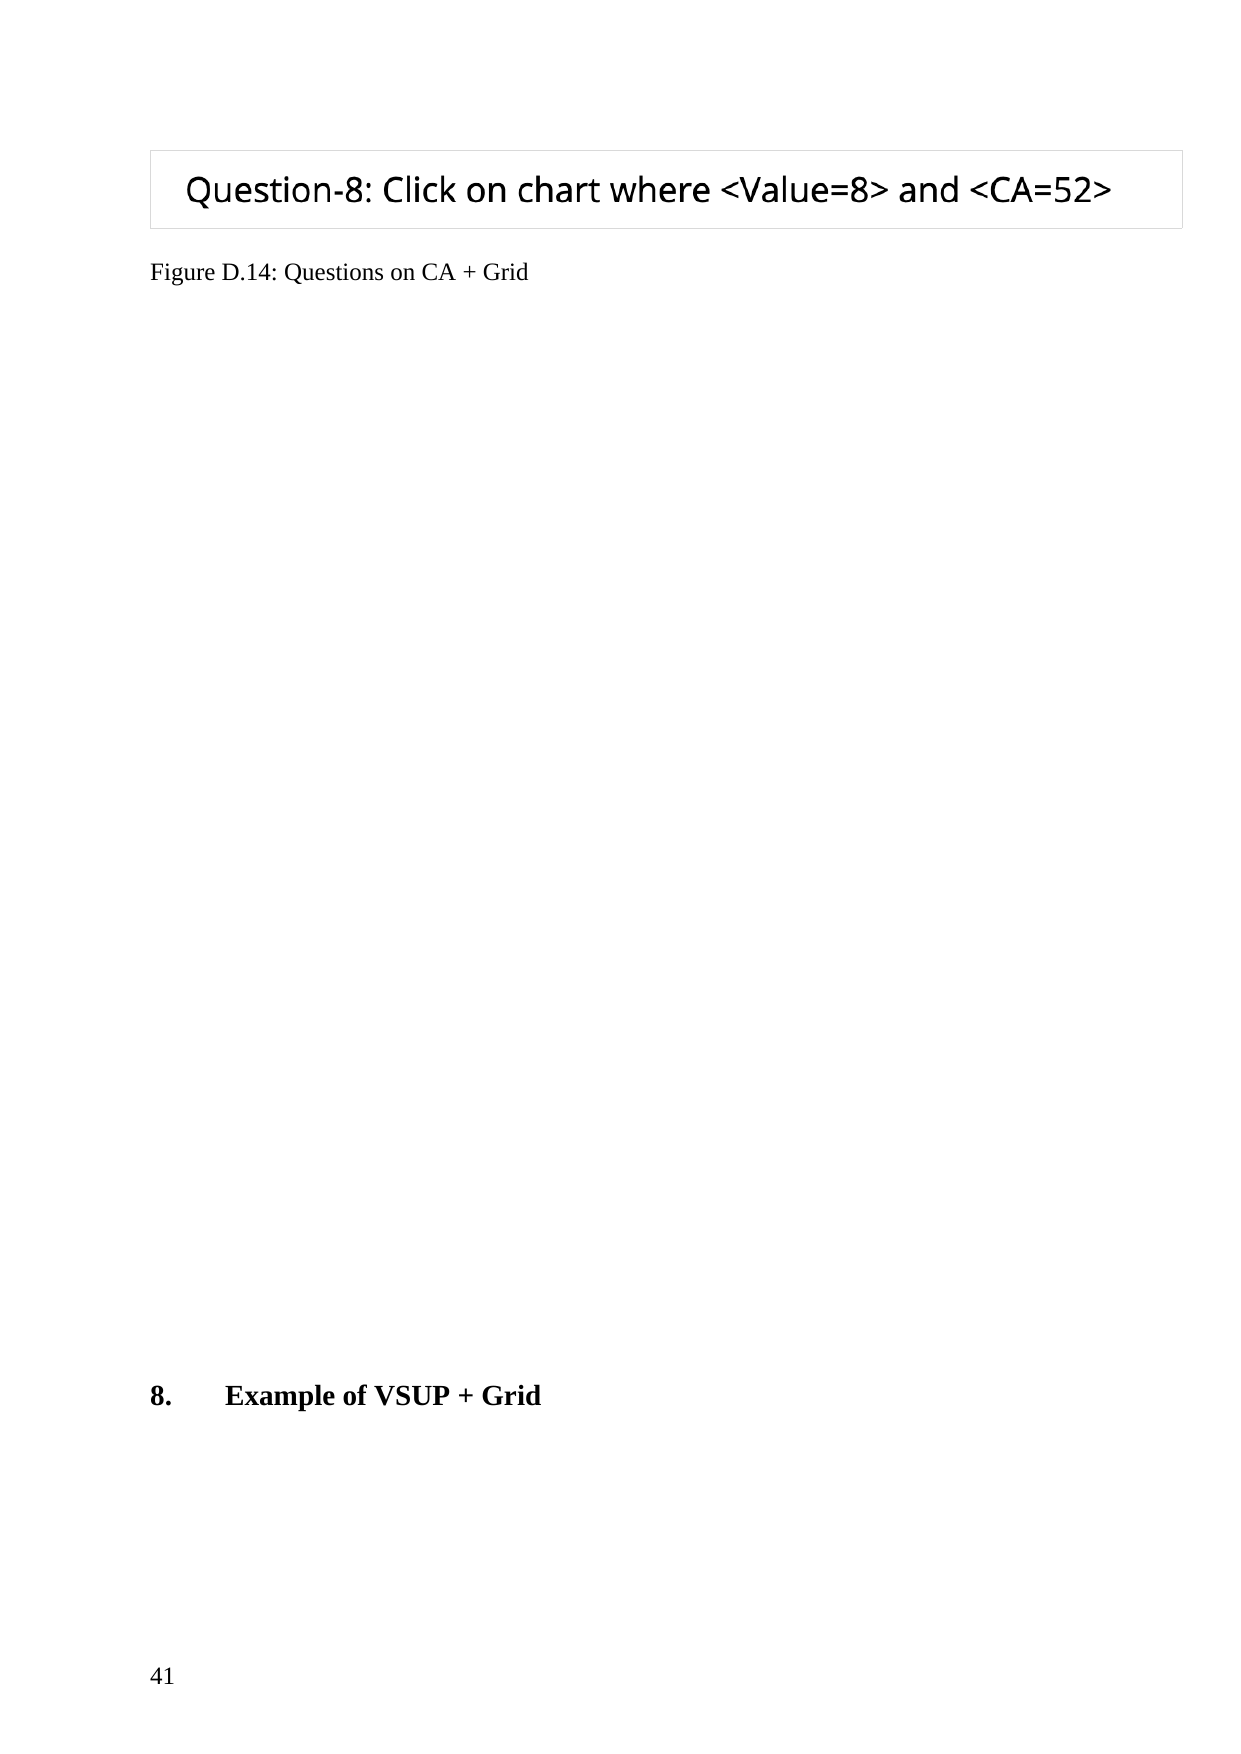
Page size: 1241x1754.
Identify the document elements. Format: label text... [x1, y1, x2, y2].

text 8. Example of VSUP + Grid [150, 1378, 1090, 1441]
text Figure D.14: Questions on CA + Grid [150, 257, 1090, 286]
picture [151, 151, 1182, 228]
